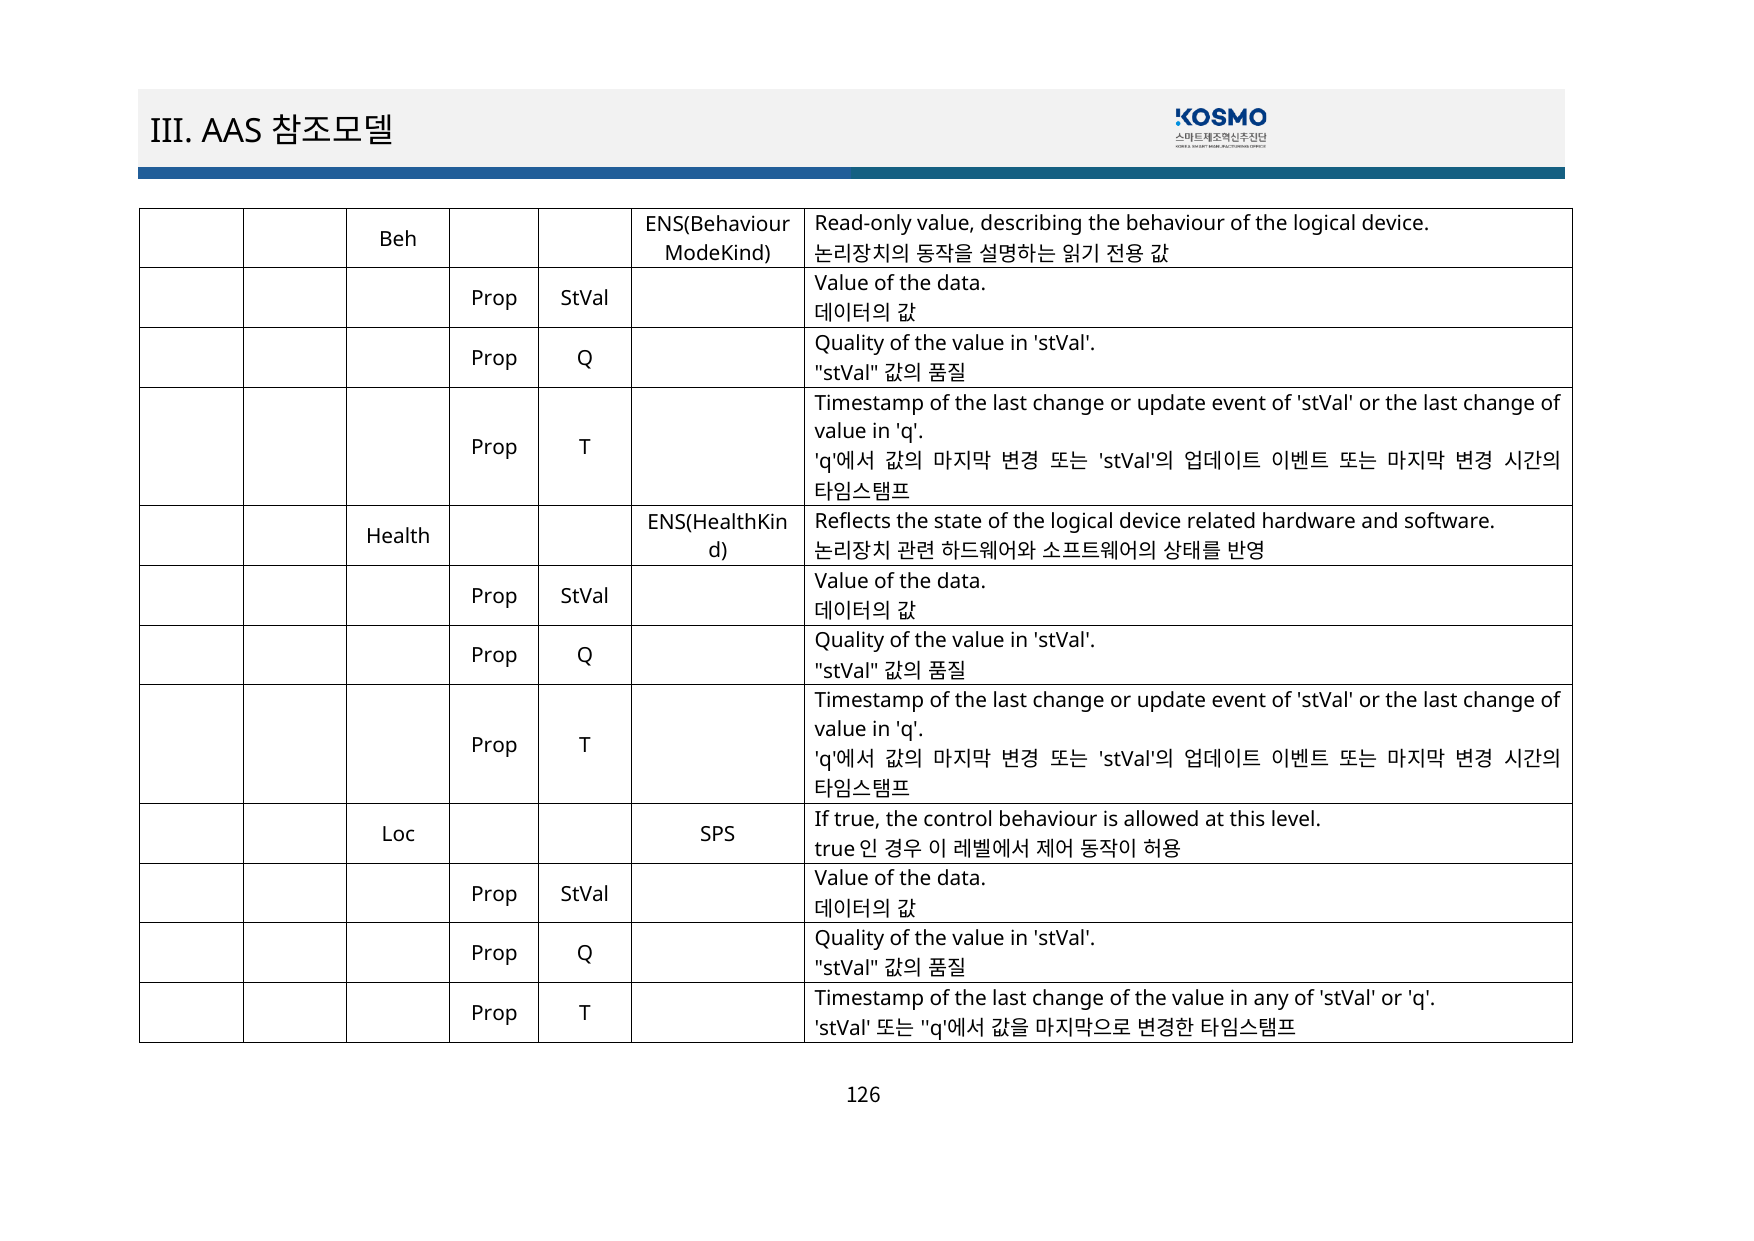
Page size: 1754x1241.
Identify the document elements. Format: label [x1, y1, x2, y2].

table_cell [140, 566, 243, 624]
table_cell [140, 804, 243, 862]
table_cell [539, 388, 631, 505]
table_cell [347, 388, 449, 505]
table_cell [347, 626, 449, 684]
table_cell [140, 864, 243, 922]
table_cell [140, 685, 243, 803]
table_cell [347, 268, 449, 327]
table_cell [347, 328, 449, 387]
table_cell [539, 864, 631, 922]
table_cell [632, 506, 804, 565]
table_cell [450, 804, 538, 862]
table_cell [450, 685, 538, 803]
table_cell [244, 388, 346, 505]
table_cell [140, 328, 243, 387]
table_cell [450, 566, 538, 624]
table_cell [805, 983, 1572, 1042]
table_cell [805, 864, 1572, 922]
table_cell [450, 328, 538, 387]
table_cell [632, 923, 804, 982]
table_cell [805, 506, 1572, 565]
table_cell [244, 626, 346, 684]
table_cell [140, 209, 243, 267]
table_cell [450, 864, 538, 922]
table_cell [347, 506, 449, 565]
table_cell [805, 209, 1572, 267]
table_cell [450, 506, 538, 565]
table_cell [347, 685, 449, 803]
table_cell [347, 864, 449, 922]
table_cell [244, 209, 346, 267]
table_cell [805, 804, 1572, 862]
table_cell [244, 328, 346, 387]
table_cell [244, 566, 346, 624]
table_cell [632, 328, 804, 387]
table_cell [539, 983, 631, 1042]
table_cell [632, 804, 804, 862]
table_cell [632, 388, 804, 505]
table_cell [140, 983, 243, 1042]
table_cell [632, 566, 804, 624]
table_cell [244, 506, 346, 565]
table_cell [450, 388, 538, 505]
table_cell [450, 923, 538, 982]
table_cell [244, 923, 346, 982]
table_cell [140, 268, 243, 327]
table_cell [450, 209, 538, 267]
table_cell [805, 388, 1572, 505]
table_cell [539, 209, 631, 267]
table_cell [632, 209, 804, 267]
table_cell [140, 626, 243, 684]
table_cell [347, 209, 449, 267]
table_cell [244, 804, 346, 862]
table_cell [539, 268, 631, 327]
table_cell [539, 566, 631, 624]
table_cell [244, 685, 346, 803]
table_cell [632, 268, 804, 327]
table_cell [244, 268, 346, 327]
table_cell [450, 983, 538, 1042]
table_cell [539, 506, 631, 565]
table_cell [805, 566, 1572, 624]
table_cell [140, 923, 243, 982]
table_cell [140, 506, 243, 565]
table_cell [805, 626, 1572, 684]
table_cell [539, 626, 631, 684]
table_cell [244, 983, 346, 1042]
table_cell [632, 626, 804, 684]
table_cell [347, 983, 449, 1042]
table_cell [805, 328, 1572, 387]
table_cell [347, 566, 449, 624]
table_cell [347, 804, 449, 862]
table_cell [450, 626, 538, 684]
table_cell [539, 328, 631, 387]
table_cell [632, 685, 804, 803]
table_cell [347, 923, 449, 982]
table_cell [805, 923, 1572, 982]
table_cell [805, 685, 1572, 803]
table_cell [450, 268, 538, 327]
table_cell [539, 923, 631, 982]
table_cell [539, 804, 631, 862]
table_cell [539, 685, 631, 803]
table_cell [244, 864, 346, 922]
picture [1175, 108, 1267, 148]
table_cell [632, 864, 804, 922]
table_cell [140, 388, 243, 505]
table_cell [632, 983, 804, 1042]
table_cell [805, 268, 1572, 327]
